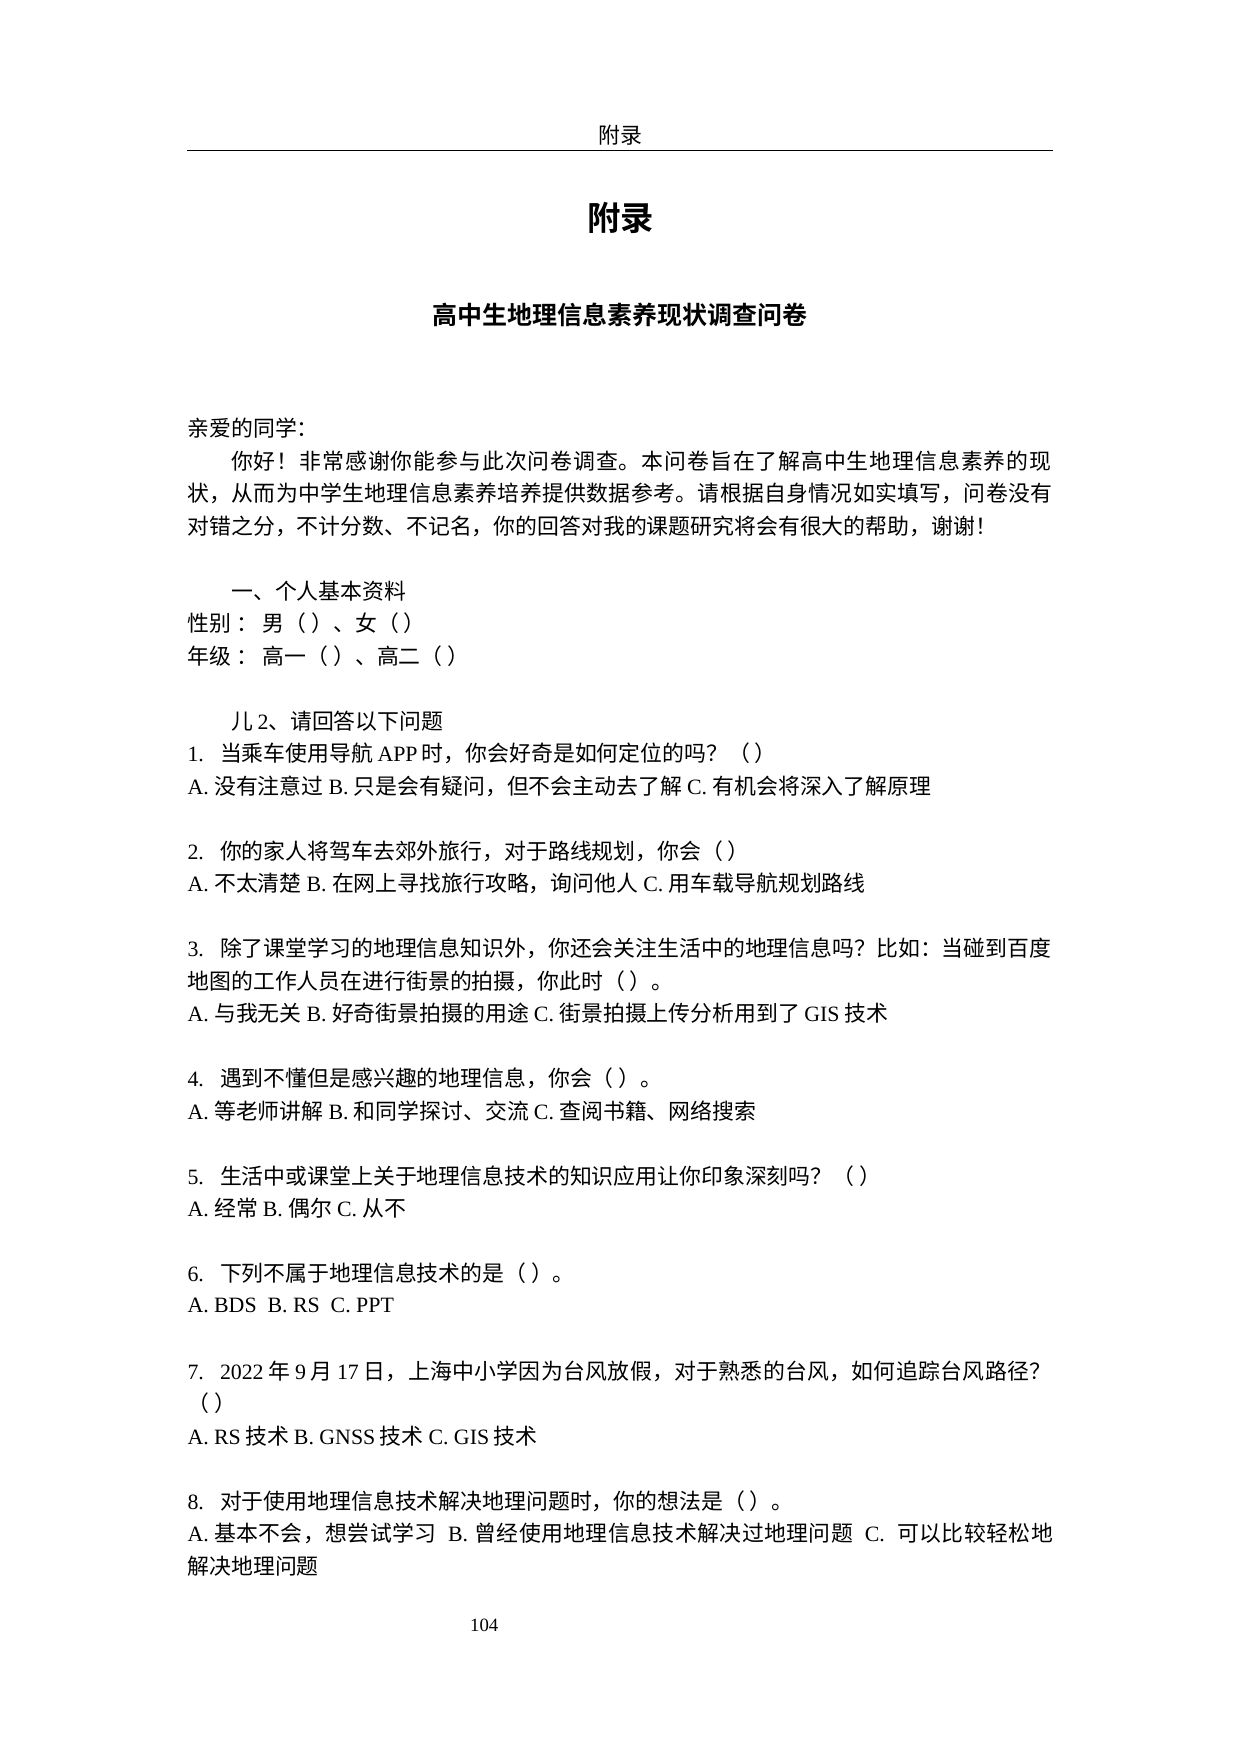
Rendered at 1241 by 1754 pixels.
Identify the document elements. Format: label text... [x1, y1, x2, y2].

text 附录 [187, 183, 1053, 248]
text 亲爱的同学： [187, 411, 1053, 443]
list 你的家人将驾车去郊外旅行，对于路线规划，你会（ ） [187, 833, 1053, 866]
list 经常 B. 偶尔 C. 从不 [187, 1191, 1053, 1223]
list 性别 ： 男（ ）、女（ ） [187, 606, 1053, 638]
list 年级 ： 高一（ ）、高二（ ） [187, 638, 1053, 671]
text 你好！非常感谢你能参与此次问卷调查。本问卷旨在了解高中生地理信息素养的现状，从而为中学生地理信息素养培养提供数据参考。请根据自身情况如实填写，问卷没有对错之分，不计分数、不记名，你的回答对我的课题研究将会有很大的帮助，谢谢！ [187, 443, 1053, 541]
list BDS B. RS C. PPT [187, 1288, 1053, 1321]
list 对于使用地理信息技术解决地理问题时，你的想法是（ ）。 [187, 1483, 1053, 1516]
text 一、个人基本资料 [187, 573, 1053, 606]
list 当乘车使用导航APP时，你会好奇是如何定位的吗？（ ） [187, 736, 1053, 768]
list 没有注意过 B. 只是会有疑问，但不会主动去了解 C. 有机会将深入了解原理 [187, 768, 1053, 801]
list 下列不属于地理信息技术的是（ ）。 [187, 1256, 1053, 1288]
text 高中生地理信息素养现状调查问卷 [187, 281, 1053, 346]
list 不太清楚 B. 在网上寻找旅行攻略，询问他人 C. 用车载导航规划路线 [187, 866, 1053, 898]
list 遇到不懂但是感兴趣的地理信息，你会（ ）。 [187, 1061, 1053, 1093]
list 等老师讲解 B. 和同学探讨、交流 C. 查阅书籍、网络搜索 [187, 1093, 1053, 1126]
list RS技术 B. GNSS技术 C. GIS技术 [187, 1418, 1053, 1451]
list 基本不会，想尝试学习 B. 曾经使用地理信息技术解决过地理问题 C. 可以比较轻松地解决地理问题 [187, 1516, 1053, 1581]
list 2022年9月17日，上海中小学因为台风放假，对于熟悉的台风，如何追踪台风路径？（ ） [187, 1353, 1053, 1418]
list 除了课堂学习的地理信息知识外，你还会关注生活中的地理信息吗？比如：当碰到百度地图的工作人员在进行街景的拍摄，你此时（ ）。 [187, 931, 1053, 996]
list 生活中或课堂上关于地理信息技术的知识应用让你印象深刻吗？（ ） [187, 1158, 1053, 1191]
text 儿2、请回答以下问题 [187, 703, 1053, 736]
list 与我无关 B. 好奇街景拍摄的用途 C. 街景拍摄上传分析用到了GIS技术 [187, 996, 1053, 1028]
